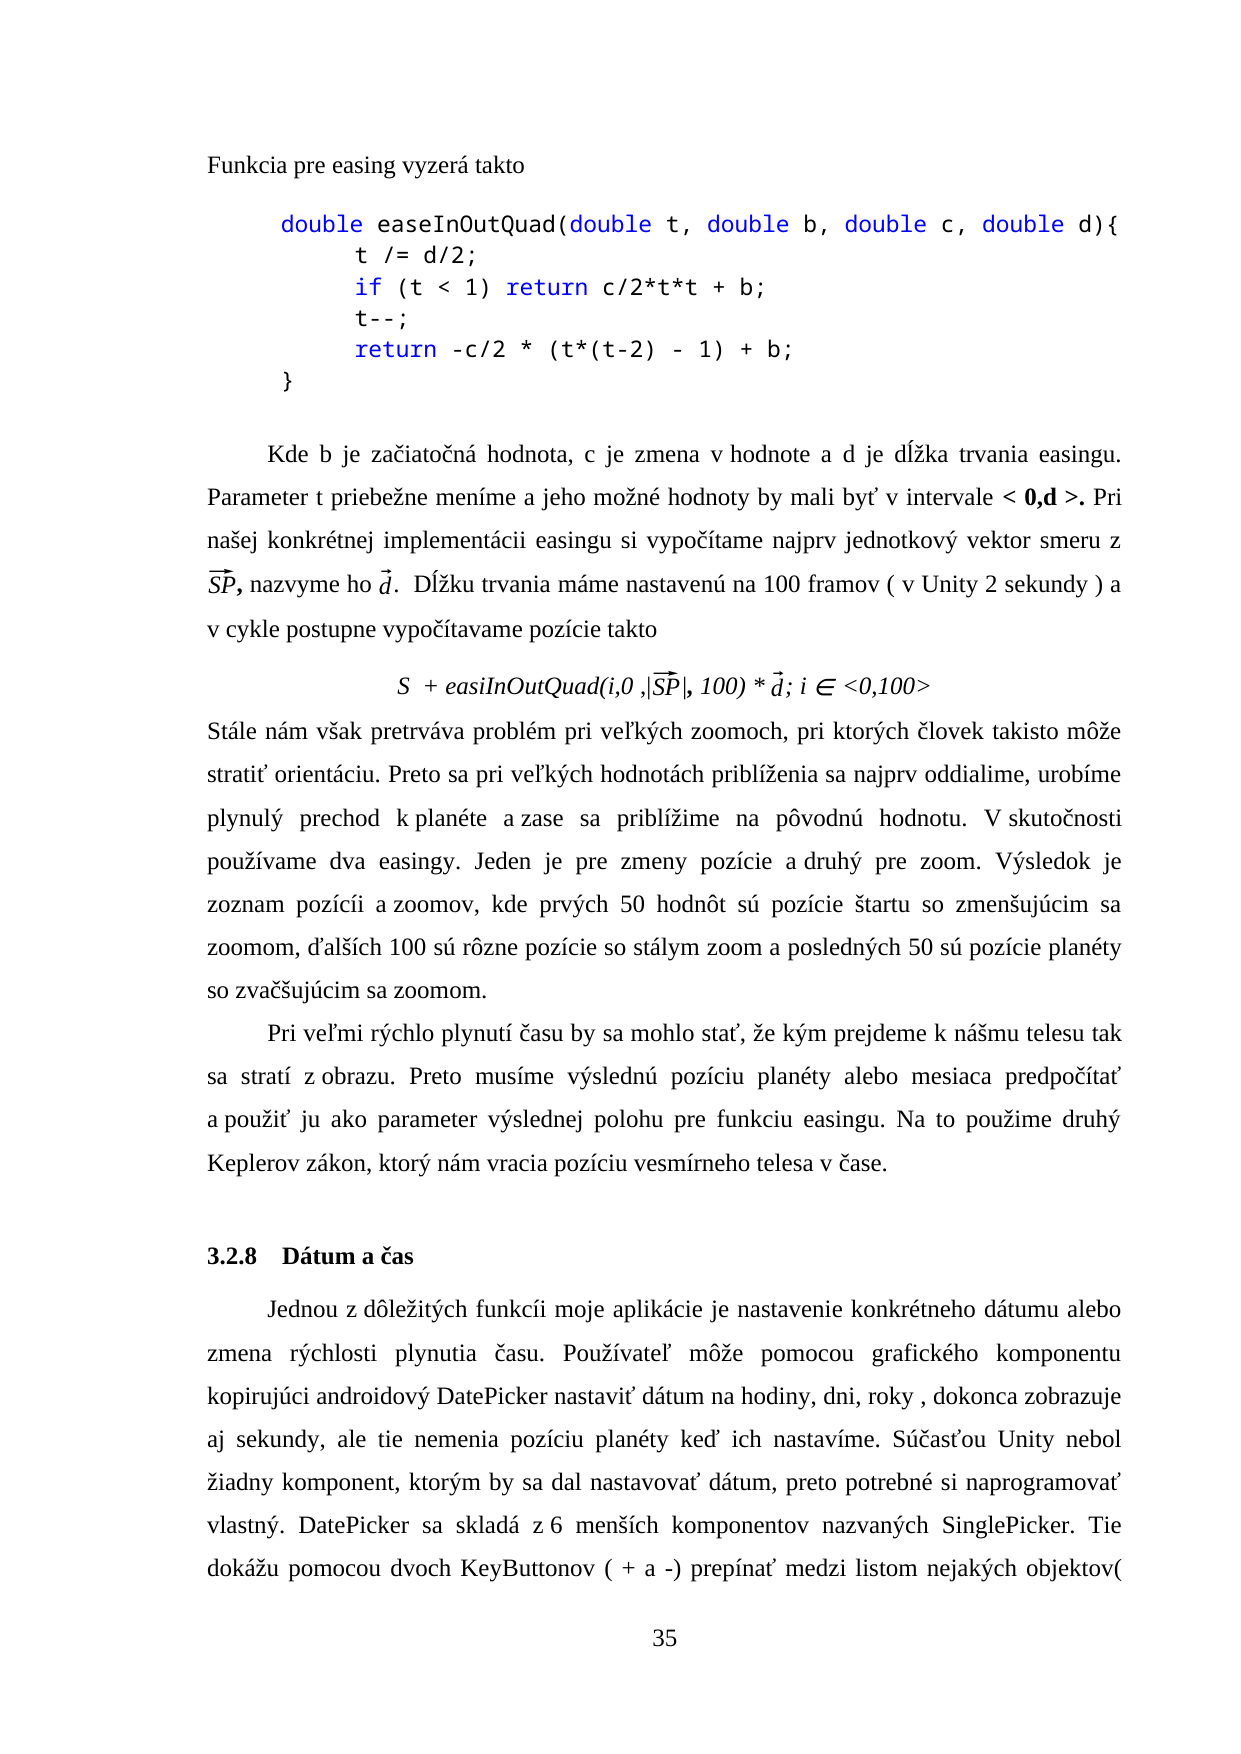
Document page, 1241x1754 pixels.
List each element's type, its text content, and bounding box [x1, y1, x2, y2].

text double easeInOutQuad(double t, double b, double c, double d){ [207, 208, 1122, 239]
text Funkcia pre easing vyzerá takto [207, 151, 1122, 179]
text Stále nám však pretrváva problém pri veľkých zoomoch, pri ktorých človek takisto môže stratiť orientáciu. Preto sa pri veľkých hodnotách priblíženia sa najprv oddialime, urobíme plynulý prechod k planéte a zase sa priblížime na pôvodnú hodnotu. V skutočnosti používame dva easingy. Jeden je pre zmeny pozície a druhý pre zoom. Výsledok je zoznam pozícíi a zoomov, kde prvých 50 hodnôt sú pozície štartu so zmenšujúcim sa zoomom, ďalších 100 sú rôzne pozície so stálym zoom a posledných 50 sú pozície planéty so zvačšujúcim sa zoomom. [207, 716, 1122, 1004]
text Pri veľmi rýchlo plynutí času by sa mohlo stať, že kým prejdeme k nášmu telesu tak sa stratí z obrazu. Preto musíme výslednú pozíciu planéty alebo mesiaca predpočítať a použiť ju ako parameter výslednej polohu pre funkciu easingu. Na to použime druhý Keplerov zákon, ktorý nám vracia pozíciu vesmírneho telesa v čase. [207, 1018, 1122, 1176]
subtitle Dátum a čas [207, 1241, 1122, 1269]
text return -c/2 * (t*(t-2) - 1) + b; [207, 333, 1122, 364]
text S + easiInOutQuad(i,0 ,||, 100) * ; i ∊ <0,100> [207, 669, 1122, 701]
text t--; [207, 302, 1122, 333]
text if (t < 1) return c/2*t*t + b; [207, 271, 1122, 302]
text t /= d/2; [207, 239, 1122, 271]
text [207, 1294, 1122, 1582]
text Kde b je začiatočná hodnota, c je zmena v hodnote a d je dĺžka trvania easingu. Parameter t priebežne meníme a jeho možné hodnoty by mali byť v intervale < 0,d >. Pri našej konkrétnej implementácii easingu si vypočítame najprv jednotkový vektor smeru z , nazvyme ho . Dĺžku trvania máme nastavenú na 100 framov ( v Unity 2 sekundy ) a v cykle postupne vypočítavame pozície takto [207, 439, 1122, 643]
text } [207, 364, 1122, 396]
